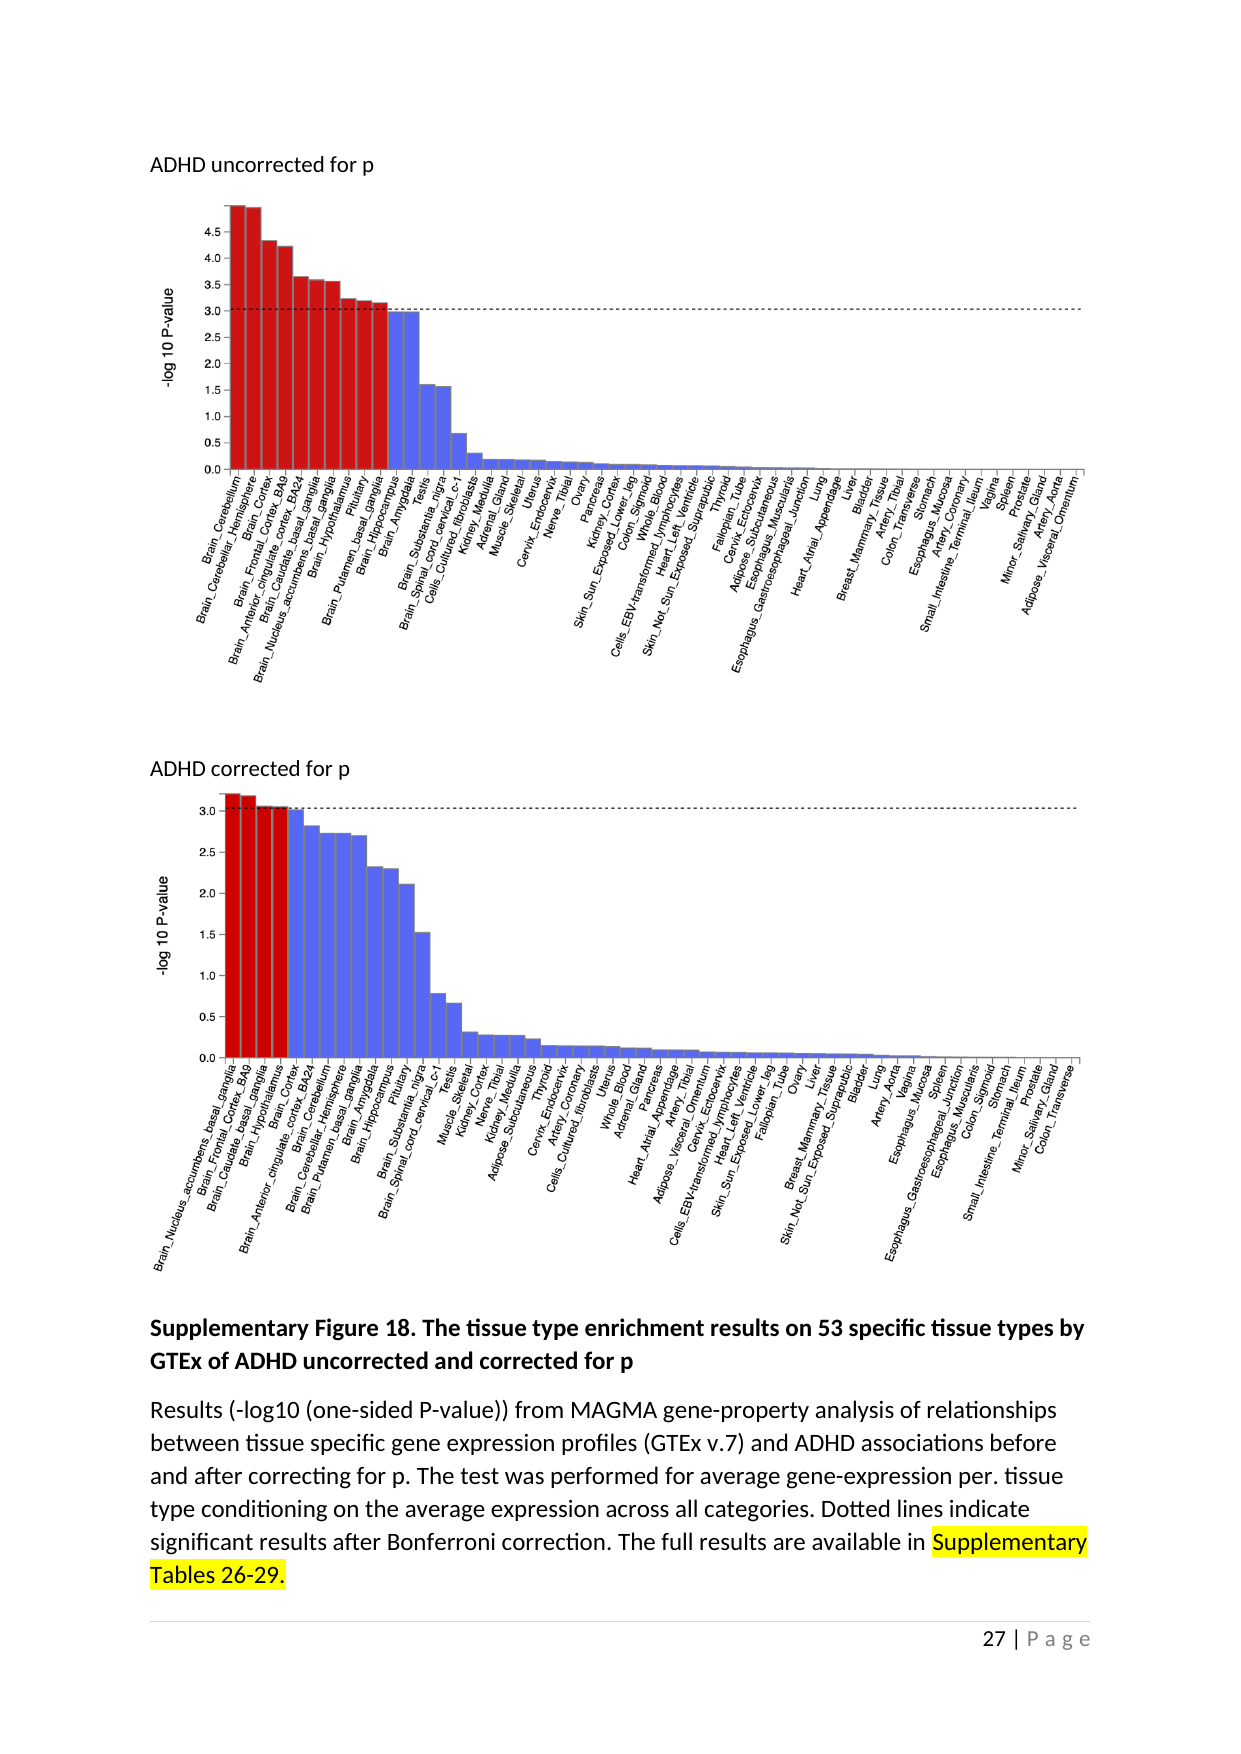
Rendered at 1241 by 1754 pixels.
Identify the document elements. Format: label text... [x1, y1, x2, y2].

text Results (-log10 (one-sided P-value)) from MAGMA gene-property analysis of relationships between tissue specific gene expression profiles (GTEx v.7) and ADHD associations before and after correcting for p. The test was performed for average gene-expression per. tissue type conditioning on the average expression across all categories. Dotted lines indicate significant results after Bonferroni correction. The full results are available in Supplementary Tables 26-29. [150, 1394, 1090, 1590]
text ADHD corrected for p [150, 754, 1090, 783]
picture [150, 196, 1091, 687]
text ADHD uncorrected for p [150, 150, 1090, 178]
text Supplementary Figure 18. The tissue type enrichment results on 53 specific tissue types by GTEx of ADHD uncorrected and corrected for p [150, 1312, 1090, 1376]
picture [150, 784, 1091, 1277]
